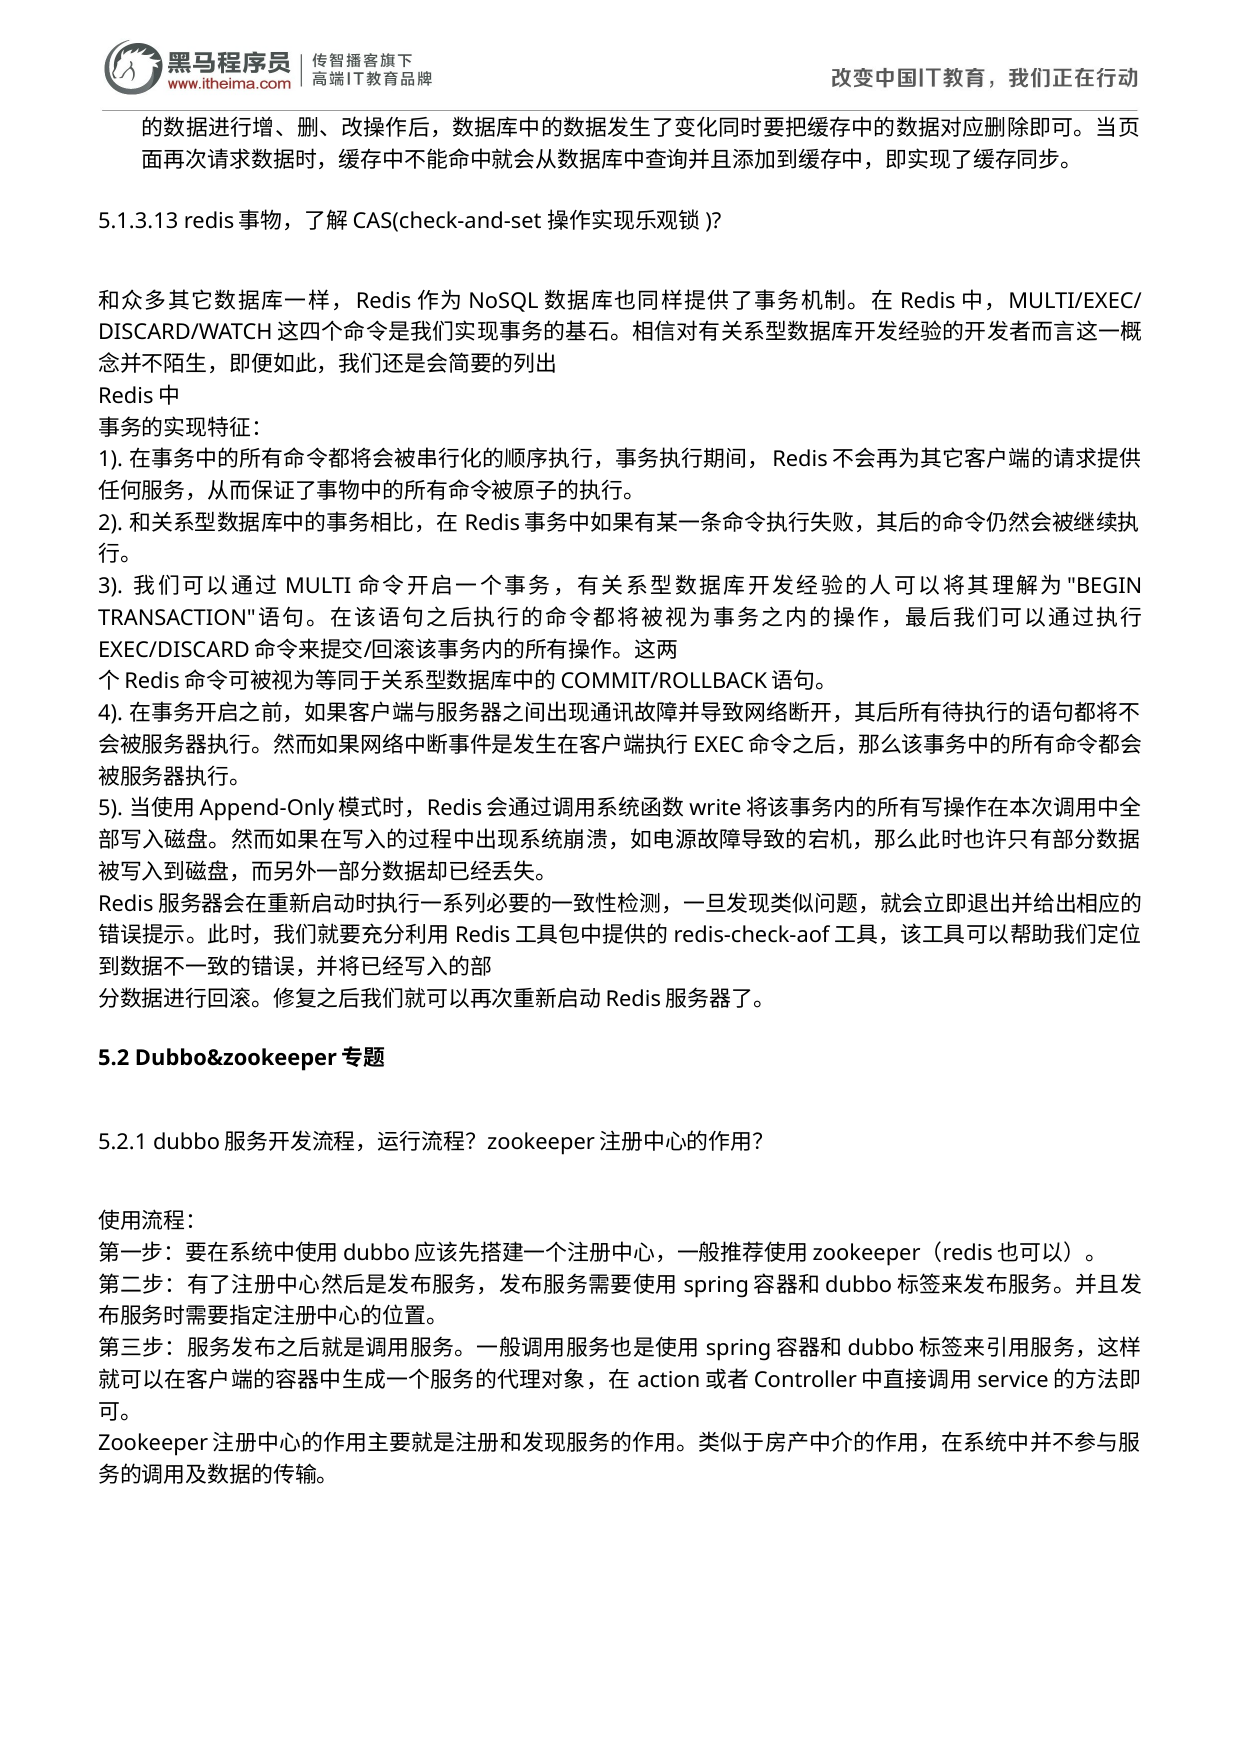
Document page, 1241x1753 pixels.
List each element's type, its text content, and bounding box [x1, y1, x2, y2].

text 分数据进行回滚。修复之后我们就可以再次重新启动Redis服务器了。 [98, 981, 1142, 1012]
text 事务的实现特征： [98, 409, 1142, 441]
text 和众多其它数据库一样，Redis作为NoSQL数据库也同样提供了事务机制。在Redis中，MULTI/EXEC/DISCARD/WATCH这四个命令是我们实现事务的基石。相信对有关系型数据库开发经验的开发者而言这一概念并不陌生，即便如此，我们还是会简要的列出 [98, 283, 1142, 378]
subtitle 5.2.1 dubbo服务开发流程，运行流程？zookeeper注册中心的作用？ [98, 1124, 1142, 1155]
text 第二步：有了注册中心然后是发布服务，发布服务需要使用spring容器和dubbo标签来发布服务。并且发布服务时需要指定注册中心的位置。 [98, 1267, 1142, 1330]
text Redis服务器会在重新启动时执行一系列必要的一致性检测，一旦发现类似问题，就会立即退出并给出相应的错误提示。此时，我们就要充分利用Redis工具包中提供的redis-check-aof工具，该工具可以帮助我们定位到数据不一致的错误，并将已经写入的部 [98, 886, 1142, 981]
text 4). 在事务开启之前，如果客户端与服务器之间出现通讯故障并导致网络断开，其后所有待执行的语句都将不会被服务器执行。然而如果网络中断事件是发生在客户端执行EXEC命令之后，那么该事务中的所有命令都会被服务器执行。 [98, 695, 1142, 790]
text 1). 在事务中的所有命令都将会被串行化的顺序执行，事务执行期间，Redis不会再为其它客户端的请求提供任何服务，从而保证了事物中的所有命令被原子的执行。 [98, 441, 1142, 505]
text Redis中 [98, 378, 1142, 409]
picture [100, 38, 1140, 110]
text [98, 110, 1142, 174]
text 第一步：要在系统中使用dubbo应该先搭建一个注册中心，一般推荐使用zookeeper（redis也可以）。 [98, 1235, 1142, 1267]
text 个Redis命令可被视为等同于关系型数据库中的COMMIT/ROLLBACK语句。 [98, 663, 1142, 695]
subtitle 5.1.3.13 redis事物，了解CAS(check-and-set 操作实现乐观锁 )? [98, 203, 1142, 235]
text Zookeeper注册中心的作用主要就是注册和发现服务的作用。类似于房产中介的作用，在系统中并不参与服务的调用及数据的传输。 [98, 1425, 1142, 1489]
text 3). 我们可以通过MULTI命令开启一个事务，有关系型数据库开发经验的人可以将其理解为"BEGIN TRANSACTION"语句。在该语句之后执行的命令都将被视为事务之内的操作，最后我们可以通过执行EXEC/DISCARD命令来提交/回滚该事务内的所有操作。这两 [98, 568, 1142, 663]
text 使用流程： [98, 1203, 1142, 1235]
subtitle 5.2 Dubbo&zookeeper专题 [98, 1039, 1142, 1071]
text 第三步：服务发布之后就是调用服务。一般调用服务也是使用spring容器和dubbo标签来引用服务，这样就可以在客户端的容器中生成一个服务的代理对象，在action或者Controller中直接调用service的方法即可。 [98, 1330, 1142, 1425]
text 5). 当使用Append-Only模式时，Redis会通过调用系统函数write将该事务内的所有写操作在本次调用中全部写入磁盘。然而如果在写入的过程中出现系统崩溃，如电源故障导致的宕机，那么此时也许只有部分数据被写入到磁盘，而另外一部分数据却已经丢失。 [98, 790, 1142, 886]
text 2). 和关系型数据库中的事务相比，在Redis事务中如果有某一条命令执行失败，其后的命令仍然会被继续执行。 [98, 505, 1142, 568]
